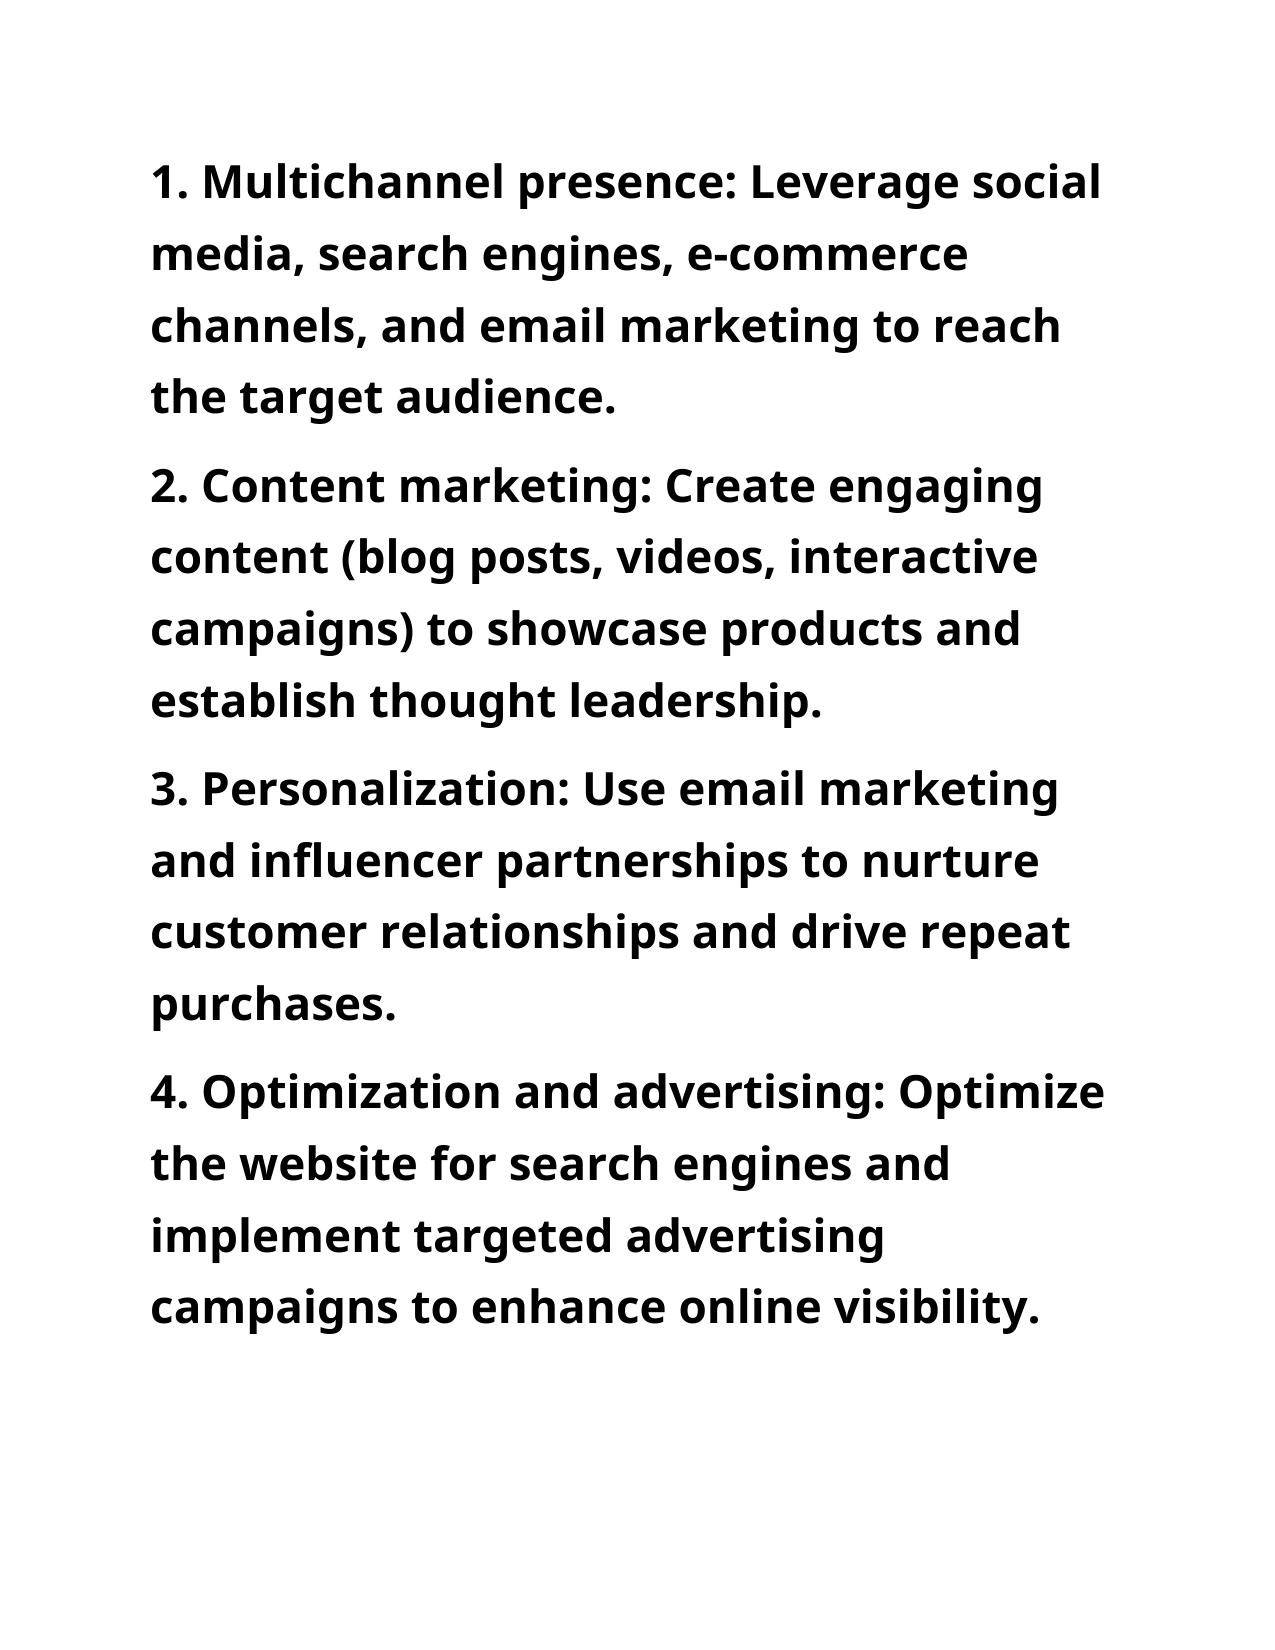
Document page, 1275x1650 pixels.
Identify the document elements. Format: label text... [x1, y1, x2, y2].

text 3. Personalization: Use email marketing and influencer partnerships to nurture customer relationships and drive repeat purchases. [150, 757, 1125, 1034]
text 4. Optimization and advertising: Optimize the website for search engines and implement targeted advertising campaigns to enhance online visibility. [150, 1060, 1125, 1337]
text 1. Multichannel presence: Leverage social media, search engines, e-commerce channels, and email marketing to reach the target audience. [150, 150, 1125, 427]
text 2. Content marketing: Create engaging content (blog posts, videos, interactive campaigns) to showcase products and establish thought leadership. [150, 453, 1125, 731]
